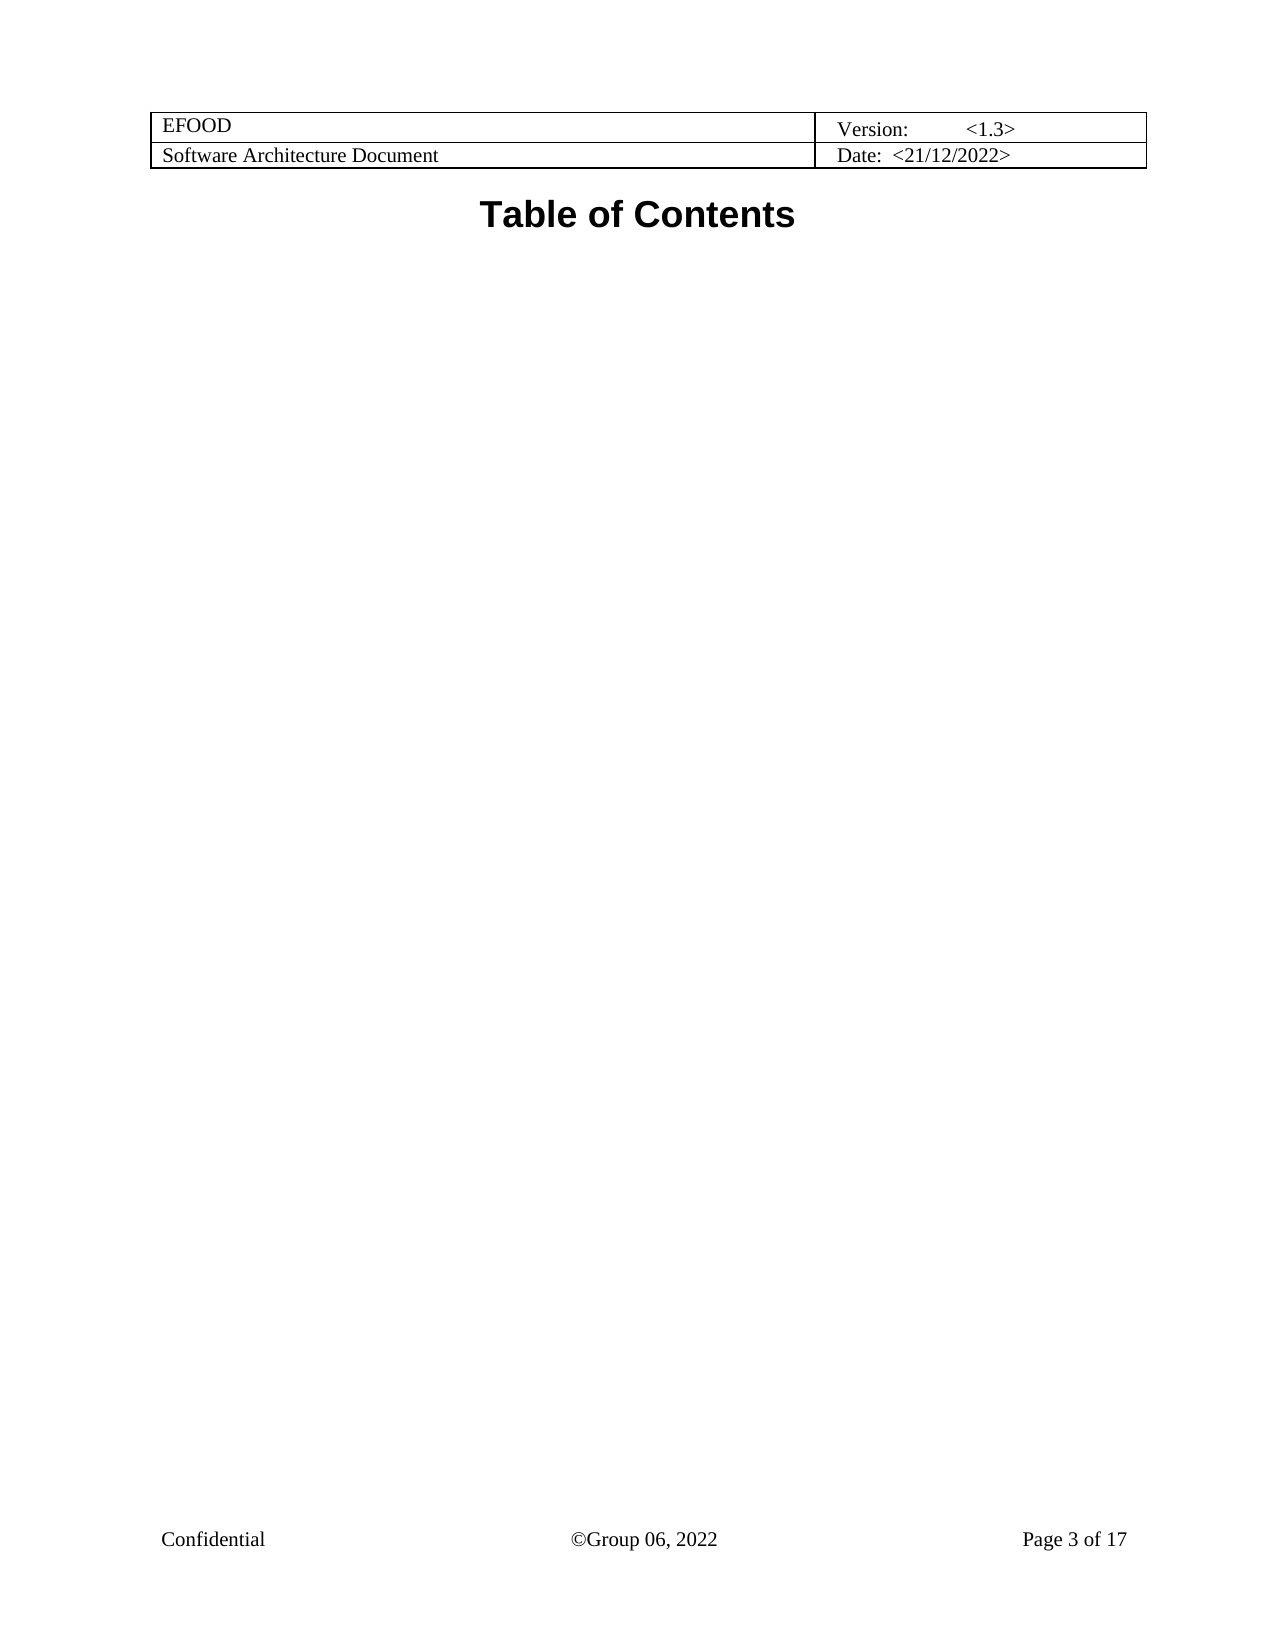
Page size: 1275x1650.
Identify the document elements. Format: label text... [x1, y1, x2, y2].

title Table of Contents [150, 193, 1125, 236]
